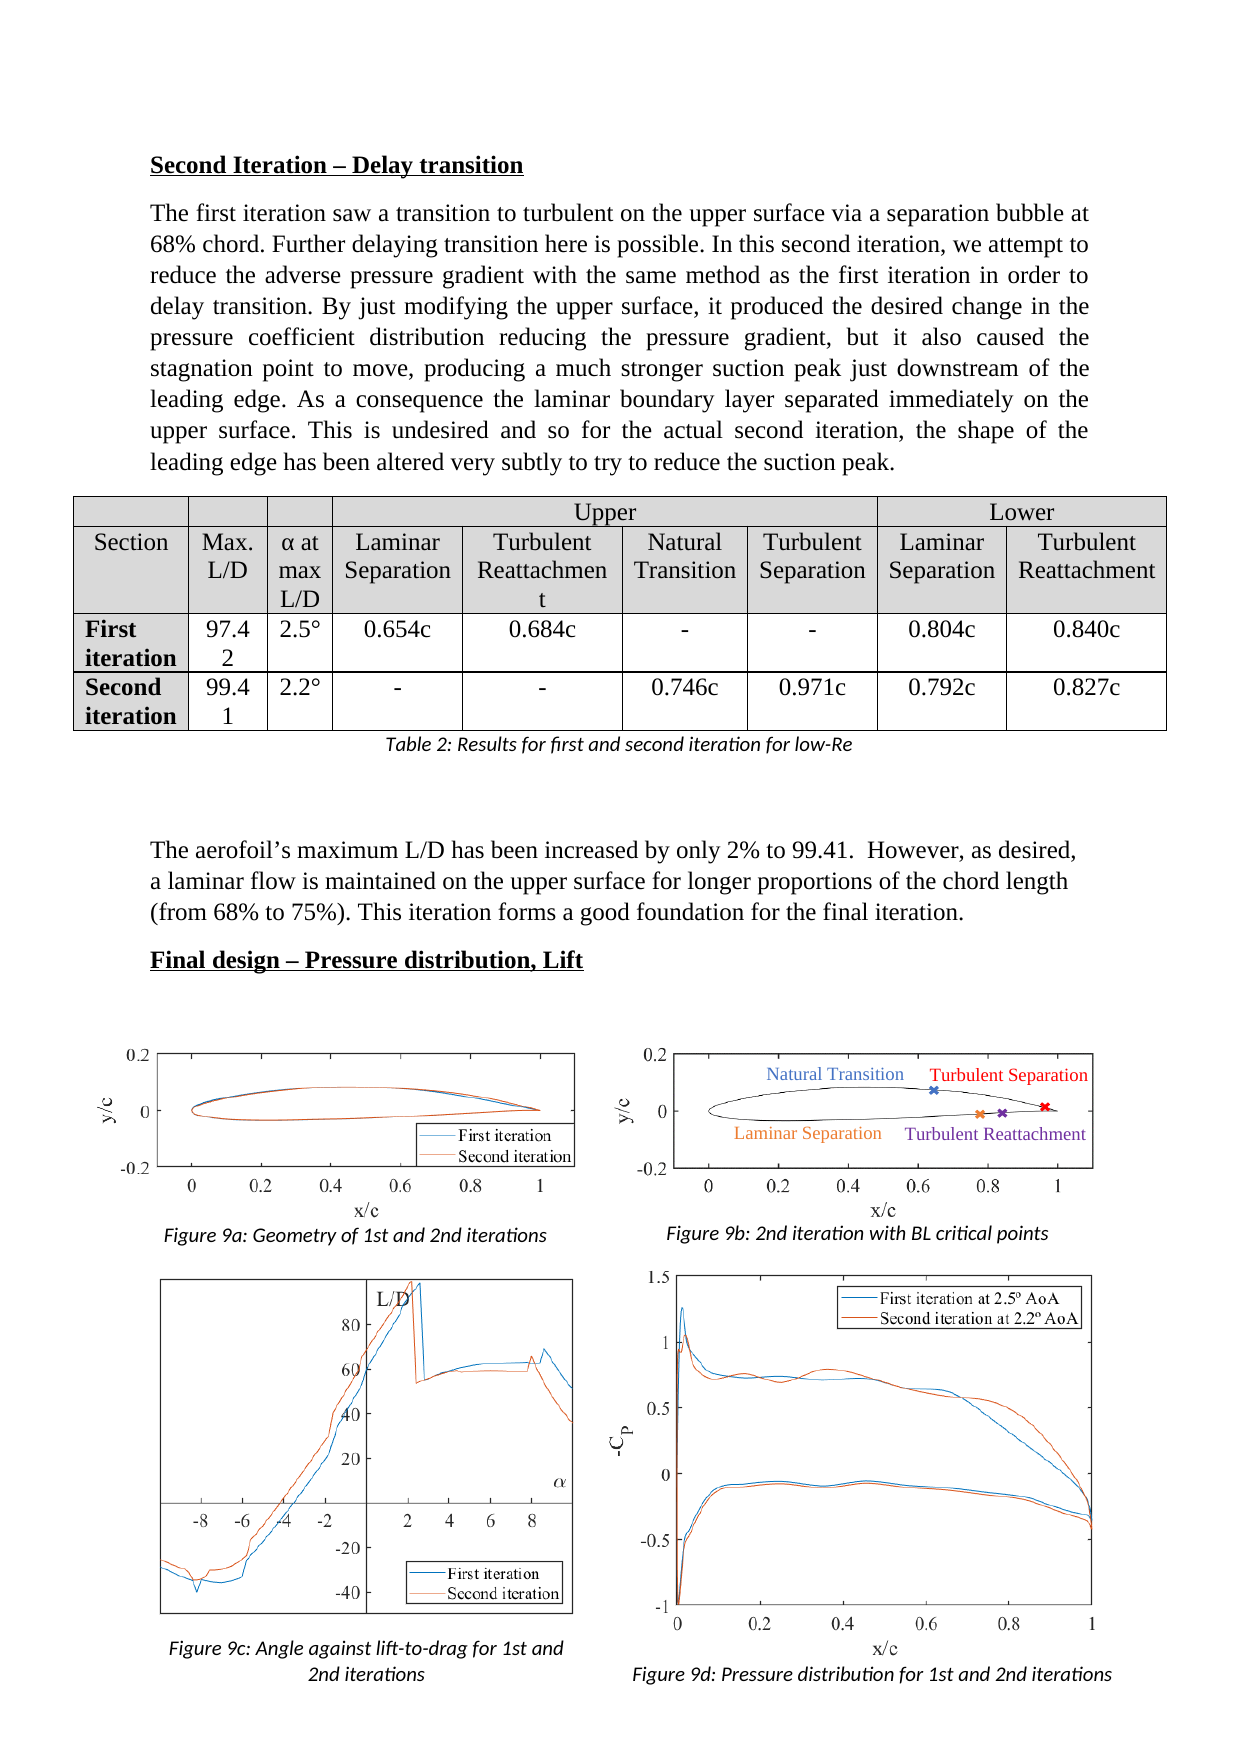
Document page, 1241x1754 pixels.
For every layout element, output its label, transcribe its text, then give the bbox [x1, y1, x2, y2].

table_cell Second iteration [74, 673, 188, 730]
text The aerofoil’s maximum L/D has been increased by only 2% to 99.41. However, as desired, a laminar flow is maintained on the upper surface for longer proportions of the chord length (from 68% to 75%). This iteration forms a good foundation for the final iteration. [150, 835, 1090, 926]
table_header [268, 497, 332, 526]
table_cell Section [74, 527, 188, 613]
table_cell Turbulent Reattachment [1007, 527, 1166, 613]
table_cell α at max L/D [268, 527, 332, 613]
table_header [189, 497, 267, 526]
table_header Lower [878, 497, 1166, 526]
picture [86, 1040, 1112, 1221]
table_cell Turbulent Separation [748, 527, 877, 613]
table_cell 0.684c [463, 614, 622, 671]
picture [603, 1245, 1143, 1659]
table_cell First iteration [74, 614, 188, 671]
picture [150, 1267, 581, 1626]
table_header Upper [333, 497, 877, 526]
table_cell Turbulent Reattachment [463, 527, 622, 613]
table_cell 0.746c [623, 673, 747, 730]
table_cell Max. L/D [189, 527, 267, 613]
table_cell 2.2° [268, 673, 332, 730]
table_cell 99.41 [189, 673, 267, 730]
table_cell 0.792c [878, 673, 1006, 730]
table_cell 97.42 [189, 614, 267, 671]
table_cell Natural Transition [623, 527, 747, 613]
table_cell 2.5° [268, 614, 332, 671]
table_cell 0.827c [1007, 673, 1166, 730]
text Final design – Pressure distribution, Lift [150, 945, 1090, 974]
text Table 2: Results for first and second iteration for low-Re [150, 731, 1090, 756]
table_header [74, 497, 188, 526]
table_cell 0.840c [1007, 614, 1166, 671]
table_cell - [623, 614, 747, 671]
table_cell - [333, 673, 462, 730]
text The first iteration saw a transition to turbulent on the upper surface via a separation bubble at 68% chord. Further delaying transition here is possible. In this second iteration, we attempt to reduce the adverse pressure gradient with the same method as the first iteration in order to delay transition. By just modifying the upper surface, it produced the desired change in the pressure coefficient distribution reducing the pressure gradient, but it also caused the stagnation point to move, producing a much stronger suction peak just downstream of the leading edge. As a consequence the laminar boundary layer separated immediately on the upper surface. This is undesired and so for the actual second iteration, the shape of the leading edge has been altered very subtly to try to reduce the suction peak. [150, 198, 1090, 477]
table_cell Laminar Separation [333, 527, 462, 613]
table_cell 0.654c [333, 614, 462, 671]
text Second Iteration – Delay transition [150, 150, 1090, 179]
table_cell Laminar Separation [878, 527, 1006, 613]
table_cell - [463, 673, 622, 730]
table_cell - [748, 614, 877, 671]
table_cell 0.971c [748, 673, 877, 730]
table_cell 0.804c [878, 614, 1006, 671]
